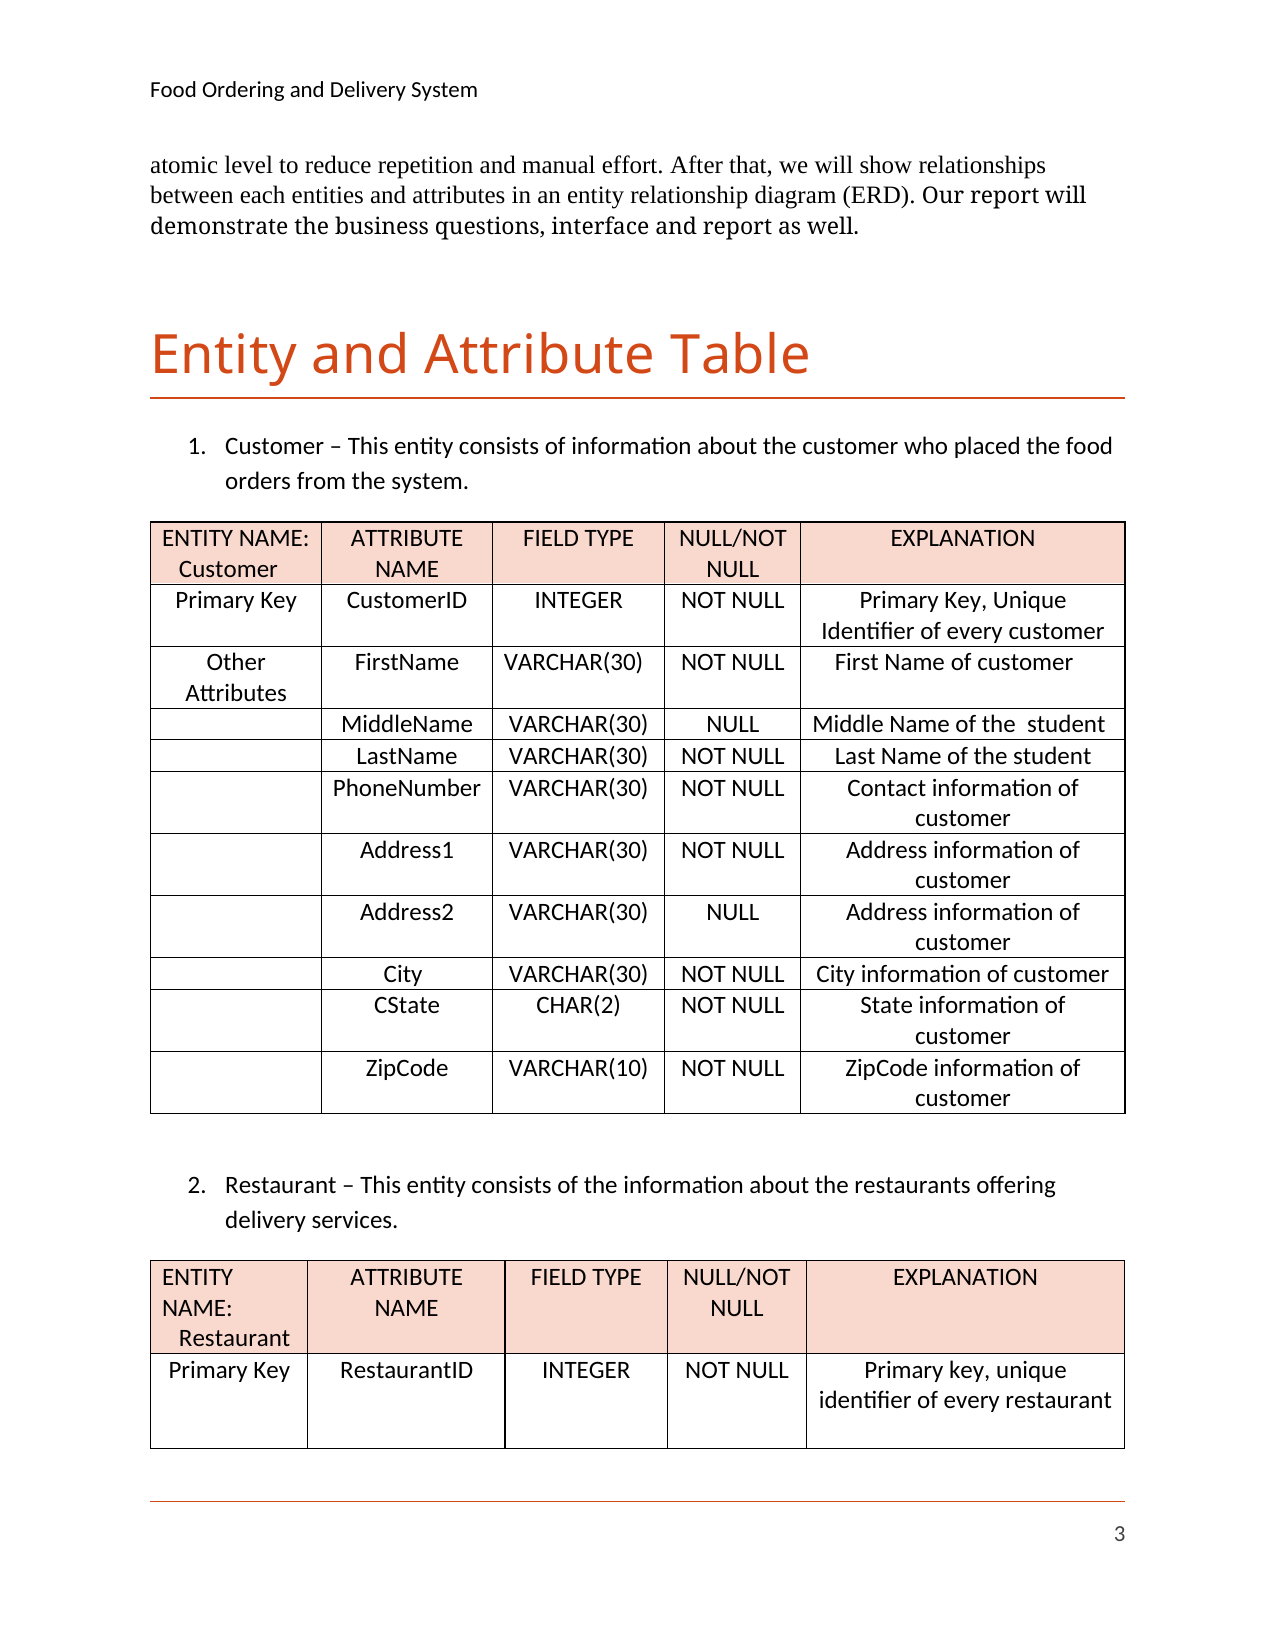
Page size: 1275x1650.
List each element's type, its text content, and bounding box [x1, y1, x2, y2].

table_cell VARCHAR(30) [493, 834, 664, 895]
table_cell NOT NULL [665, 1052, 800, 1113]
table_cell Last Name of the student [801, 740, 1124, 771]
table_cell RestaurantID [308, 1354, 504, 1448]
table_cell NULL [665, 896, 800, 957]
table_header EXPLANATION [807, 1261, 1124, 1353]
table_cell City [322, 958, 492, 988]
table_cell Address information of customer [801, 896, 915, 957]
table_cell NOT NULL [668, 1354, 806, 1448]
table_cell Contact information of customer [1011, 772, 1124, 833]
table_cell Primary Key [151, 1354, 307, 1448]
table_cell VARCHAR(10) [493, 1052, 664, 1113]
table_cell CustomerID [322, 585, 492, 646]
table_cell CState [322, 990, 492, 1051]
table_header FIELD TYPE [493, 523, 664, 583]
table_cell [151, 709, 321, 739]
table_cell Address2 [322, 896, 492, 957]
table_cell Primary key, unique identifier of every restaurant [807, 1354, 1124, 1448]
list Customer – This entity consists of information about the customer who placed the food orders from the system. [187, 431, 1125, 496]
table_cell VARCHAR(30) [493, 772, 664, 833]
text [150, 150, 1125, 241]
table_cell ZipCode information of customer [801, 1052, 1124, 1113]
table_cell VARCHAR(30) [493, 896, 664, 957]
table_cell [151, 958, 321, 988]
table_cell VARCHAR(30) [493, 709, 664, 739]
table_cell Address information of customer [1011, 834, 1124, 895]
title Entity and Attribute Table [150, 315, 1125, 397]
table_cell NOT NULL [665, 772, 800, 833]
table_cell CHAR(2) [493, 990, 664, 1051]
table_cell NOT NULL [665, 990, 800, 1051]
table_header ATTRIBUTE NAME [308, 1261, 504, 1353]
table_cell Address information of customer [801, 834, 915, 895]
table_cell LastName [322, 740, 492, 771]
table_cell INTEGER [493, 585, 664, 646]
table_cell NOT NULL [665, 740, 800, 771]
table_cell NOT NULL [665, 834, 800, 895]
table_cell ZipCode [322, 1052, 492, 1113]
table_cell VARCHAR(30) [493, 740, 664, 771]
table_cell [151, 740, 321, 771]
table_cell [151, 896, 321, 957]
table_cell Address information of customer [1011, 896, 1124, 957]
table_cell First Name of customer [801, 647, 1124, 708]
table_cell MiddleName [322, 709, 492, 739]
table_cell State information of customer [801, 990, 1124, 1051]
table_cell Contact information of customer [801, 772, 915, 833]
table_cell VARCHAR(30) [493, 958, 664, 988]
table_cell Middle Name of the student [801, 709, 1124, 739]
table_header ATTRIBUTE NAME [322, 523, 492, 583]
table_header ENTITY NAME: Restaurant [151, 1261, 307, 1353]
table_cell VARCHAR(30) [493, 647, 664, 708]
table_cell NOT NULL [665, 958, 800, 988]
table_cell Other Attributes [151, 647, 321, 708]
table_cell NOT NULL [665, 585, 800, 646]
table_cell [151, 1052, 321, 1113]
table_cell Address1 [322, 834, 492, 895]
table_header ENTITY NAME: Customer [151, 523, 321, 583]
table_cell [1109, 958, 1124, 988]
table_cell [151, 772, 321, 833]
table_cell NOT NULL [665, 647, 800, 708]
table_header NULL/NOT NULL [668, 1261, 806, 1353]
table_header FIELD TYPE [506, 1261, 667, 1353]
table_cell Primary Key [151, 585, 321, 646]
table_cell FirstName [322, 647, 492, 708]
table_header EXPLANATION [801, 523, 1124, 583]
table_cell PhoneNumber [322, 772, 492, 833]
table_cell NULL [665, 709, 800, 739]
table_header NULL/NOT NULL [665, 523, 800, 583]
list Restaurant – This entity consists of the information about the restaurants offering delivery services. [187, 1169, 1125, 1235]
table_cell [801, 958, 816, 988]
table_cell [151, 834, 321, 895]
table_cell Primary Key, Unique Identifier of every customer [801, 585, 1124, 646]
table_cell INTEGER [506, 1354, 667, 1448]
table_cell [151, 990, 321, 1051]
